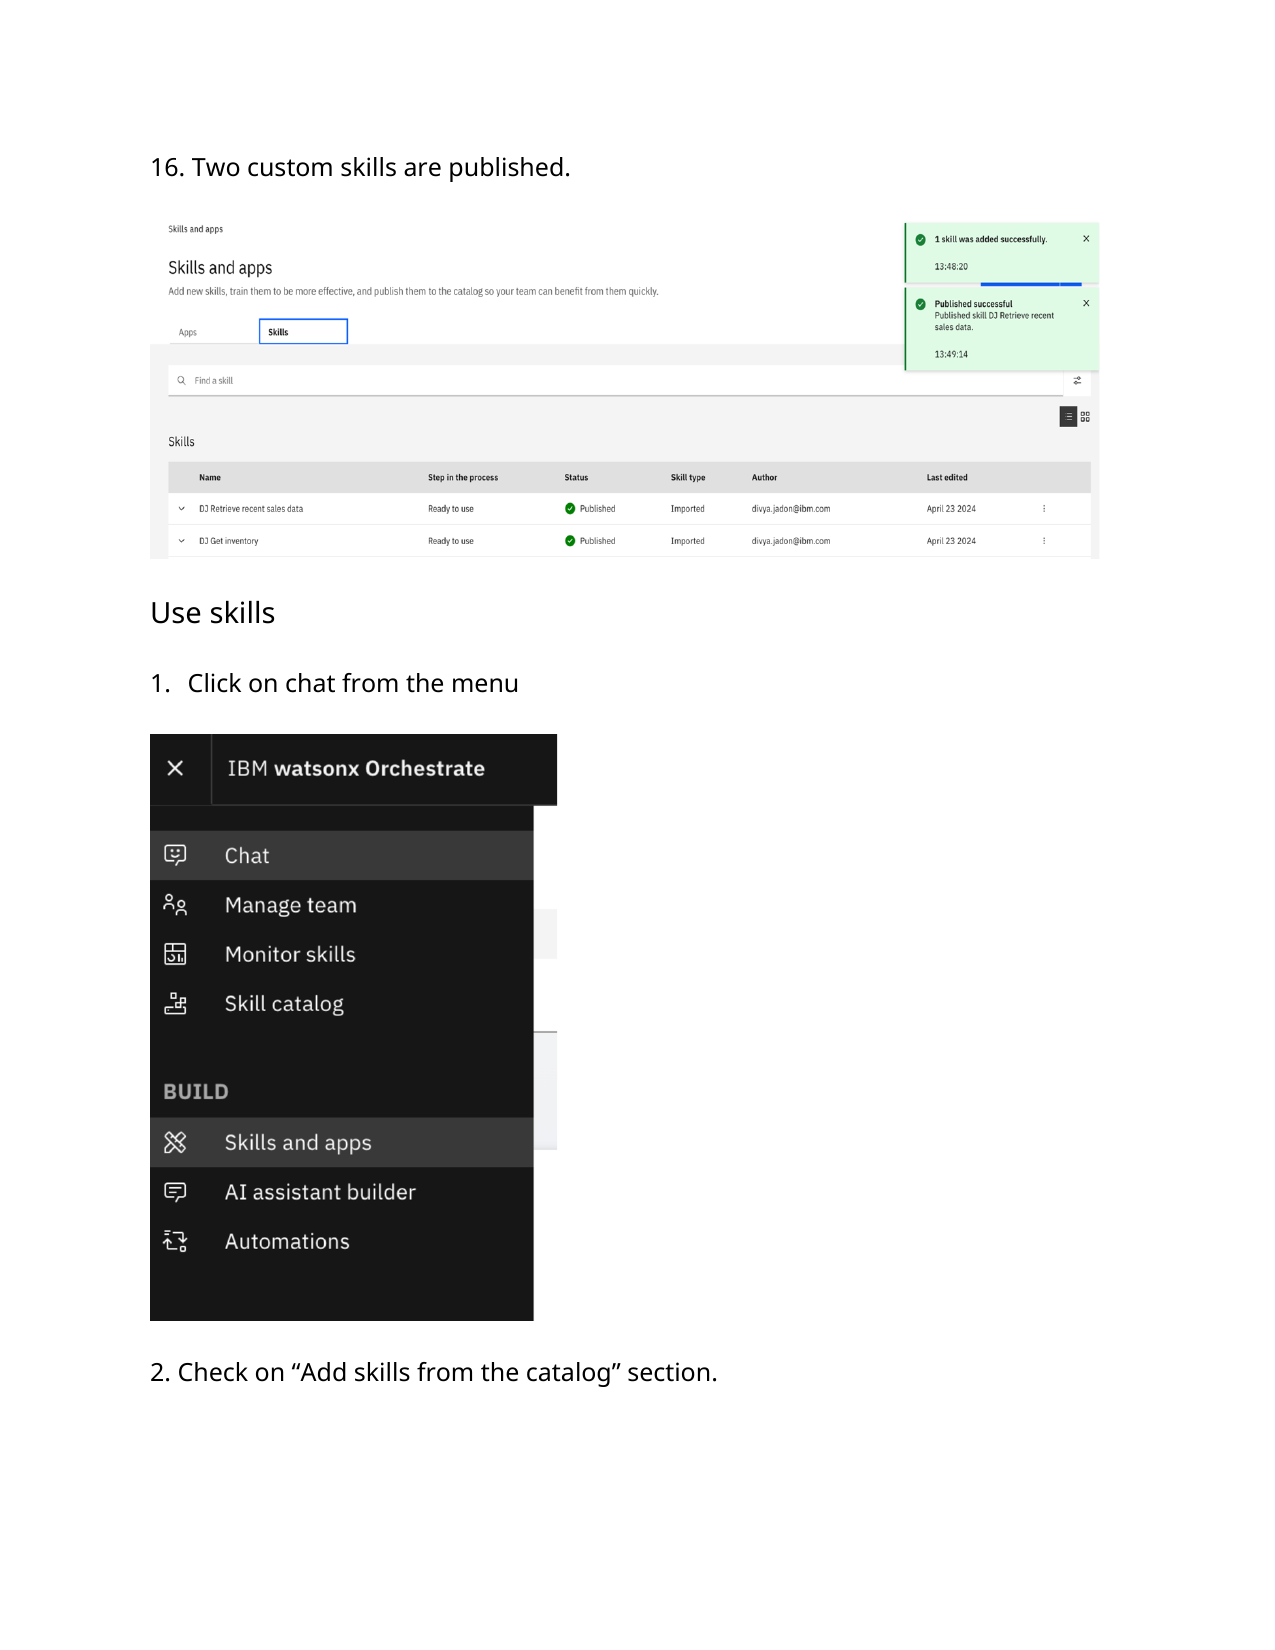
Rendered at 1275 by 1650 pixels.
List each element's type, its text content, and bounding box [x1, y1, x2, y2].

text 2. Check on “Add skills from the catalog” section. [150, 1355, 1125, 1389]
text 16. Two custom skills are published. [150, 150, 1125, 184]
list Click on chat from the menu [150, 666, 1125, 700]
picture [150, 734, 558, 1321]
picture [150, 218, 1100, 559]
text Use skills [150, 592, 1125, 632]
